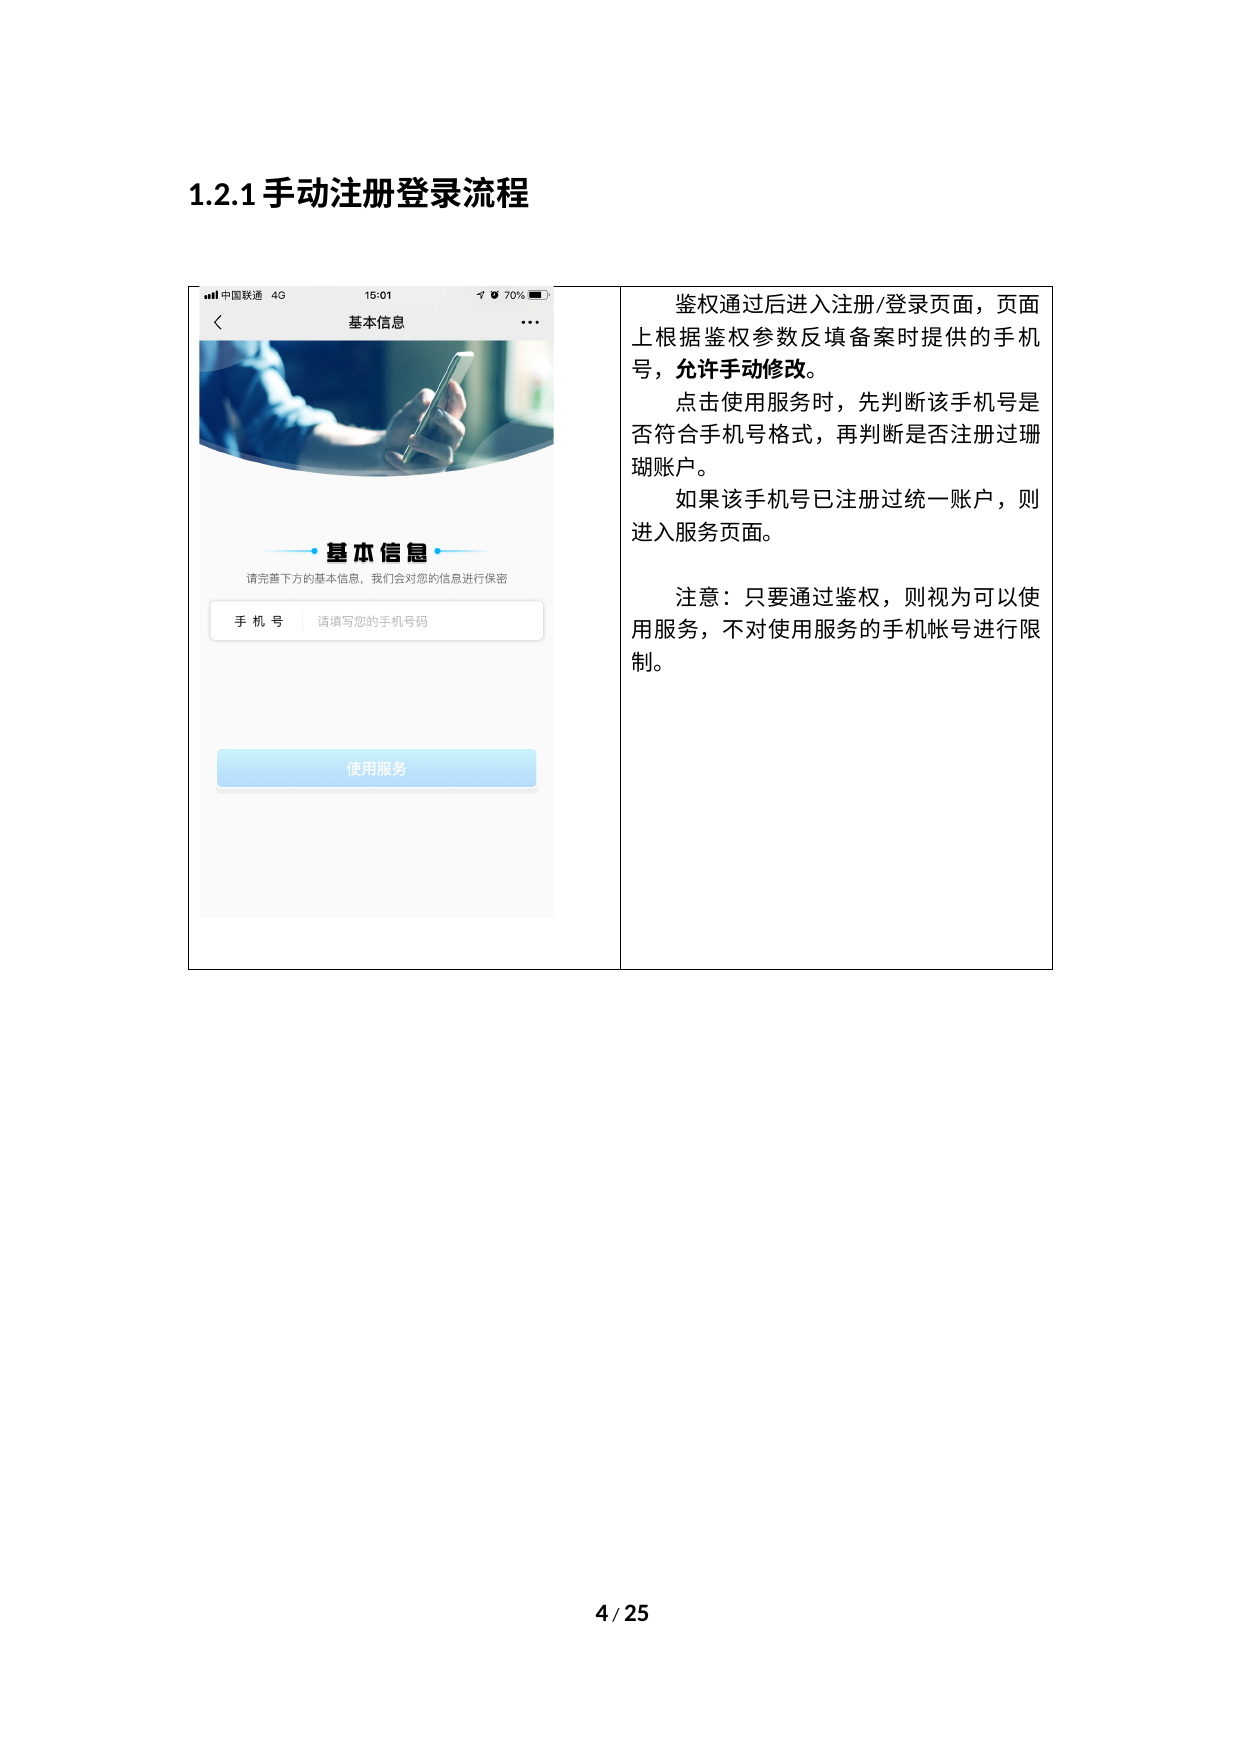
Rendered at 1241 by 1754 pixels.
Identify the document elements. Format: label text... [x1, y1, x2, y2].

table_header 鉴权通过后进入注册/登录页面，页面上根据鉴权参数反填备案时提供的手机号，允许手动修改。 点击使用服务时，先判断该手机号是否符合手机号格式，再判断是否注册过珊瑚账户。 如果该手机号已注册过统一账户，则进入服务页面。 注意：只要通过鉴权，则视为可以使用服务，不对使用服务的手机帐号进行限制。 [621, 287, 1052, 969]
picture [199, 286, 554, 917]
table_header [189, 287, 620, 969]
subtitle 1.2.1手动注册登录流程 [187, 158, 1053, 223]
